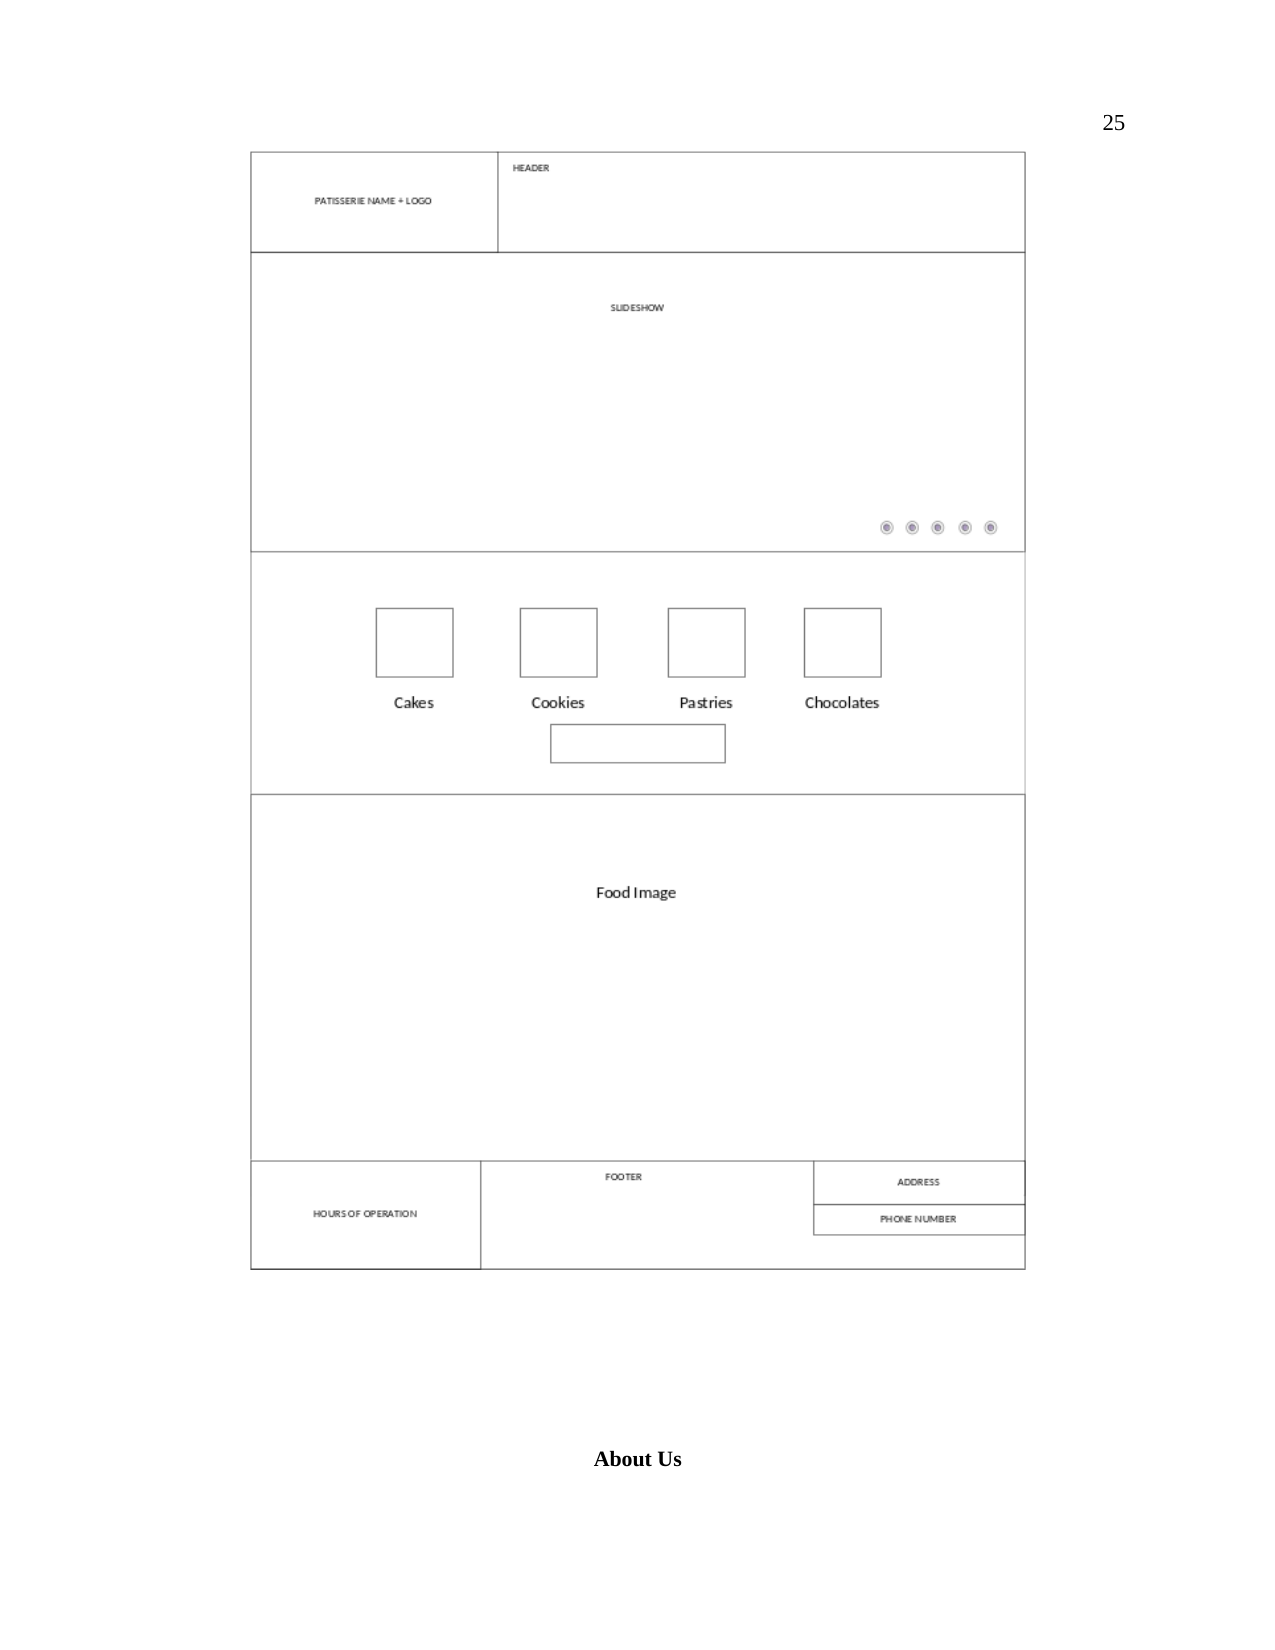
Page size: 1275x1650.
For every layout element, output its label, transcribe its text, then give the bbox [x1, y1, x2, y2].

text About Us [150, 1446, 1125, 1471]
